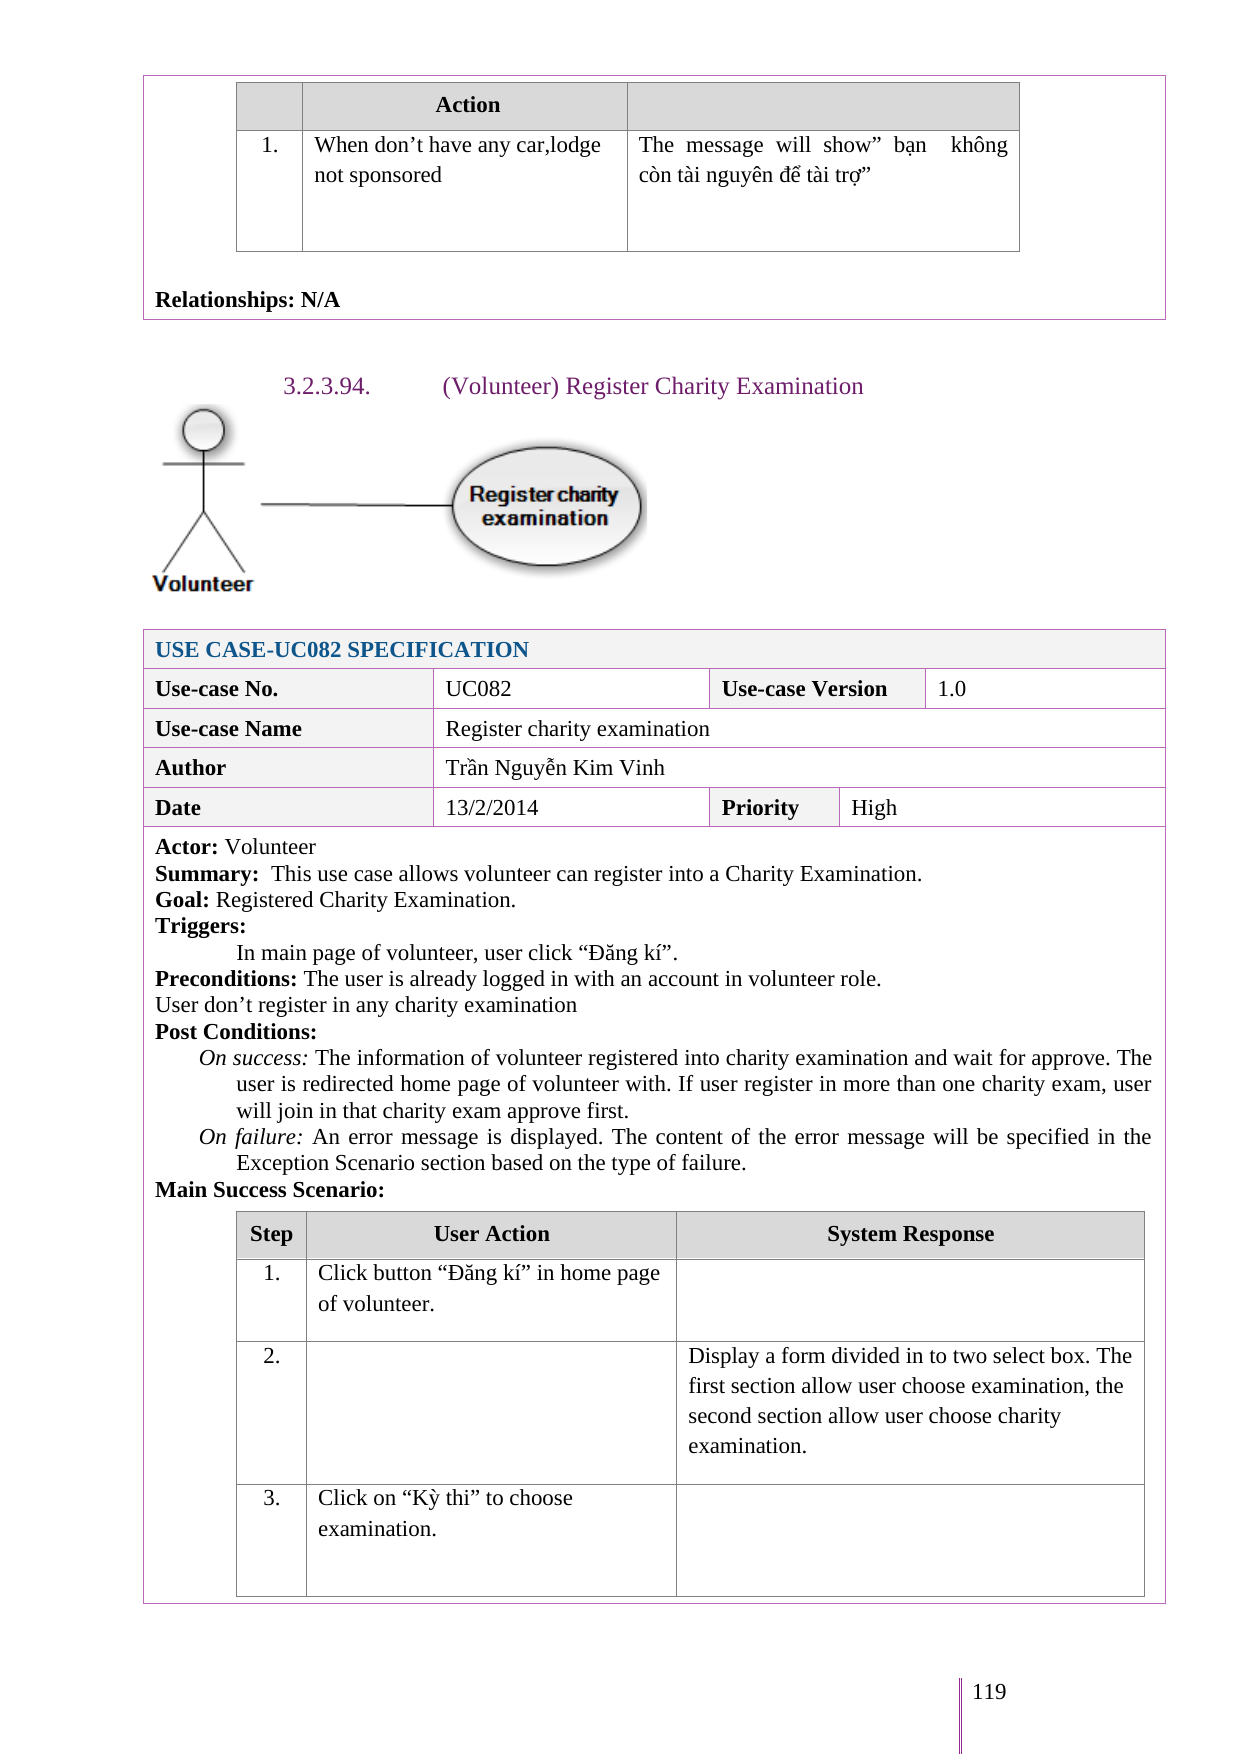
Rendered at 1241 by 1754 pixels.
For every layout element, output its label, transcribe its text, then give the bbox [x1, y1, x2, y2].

table_cell High [840, 788, 1165, 826]
table_cell Trần Nguyễn Kim Vinh [434, 748, 1165, 787]
table_cell UC082 [434, 669, 709, 708]
table_cell Date [144, 788, 433, 826]
table_cell Register charity examination [434, 709, 1165, 747]
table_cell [144, 76, 1165, 319]
table_cell Use-case Name [144, 709, 433, 747]
table_cell Author [144, 748, 433, 787]
picture [142, 404, 648, 604]
table_cell Priority [710, 788, 839, 826]
table_cell 13/2/2014 [434, 788, 709, 826]
table_cell Use-case No. [144, 669, 433, 708]
table_cell Use-case Version [710, 669, 925, 708]
subtitle (Volunteer) Register Charity Examination [283, 371, 1165, 400]
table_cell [144, 827, 1165, 1603]
table_cell 1.0 [926, 669, 1165, 708]
table_header USE CASE-UC082 SPECIFICATION [144, 630, 1165, 668]
